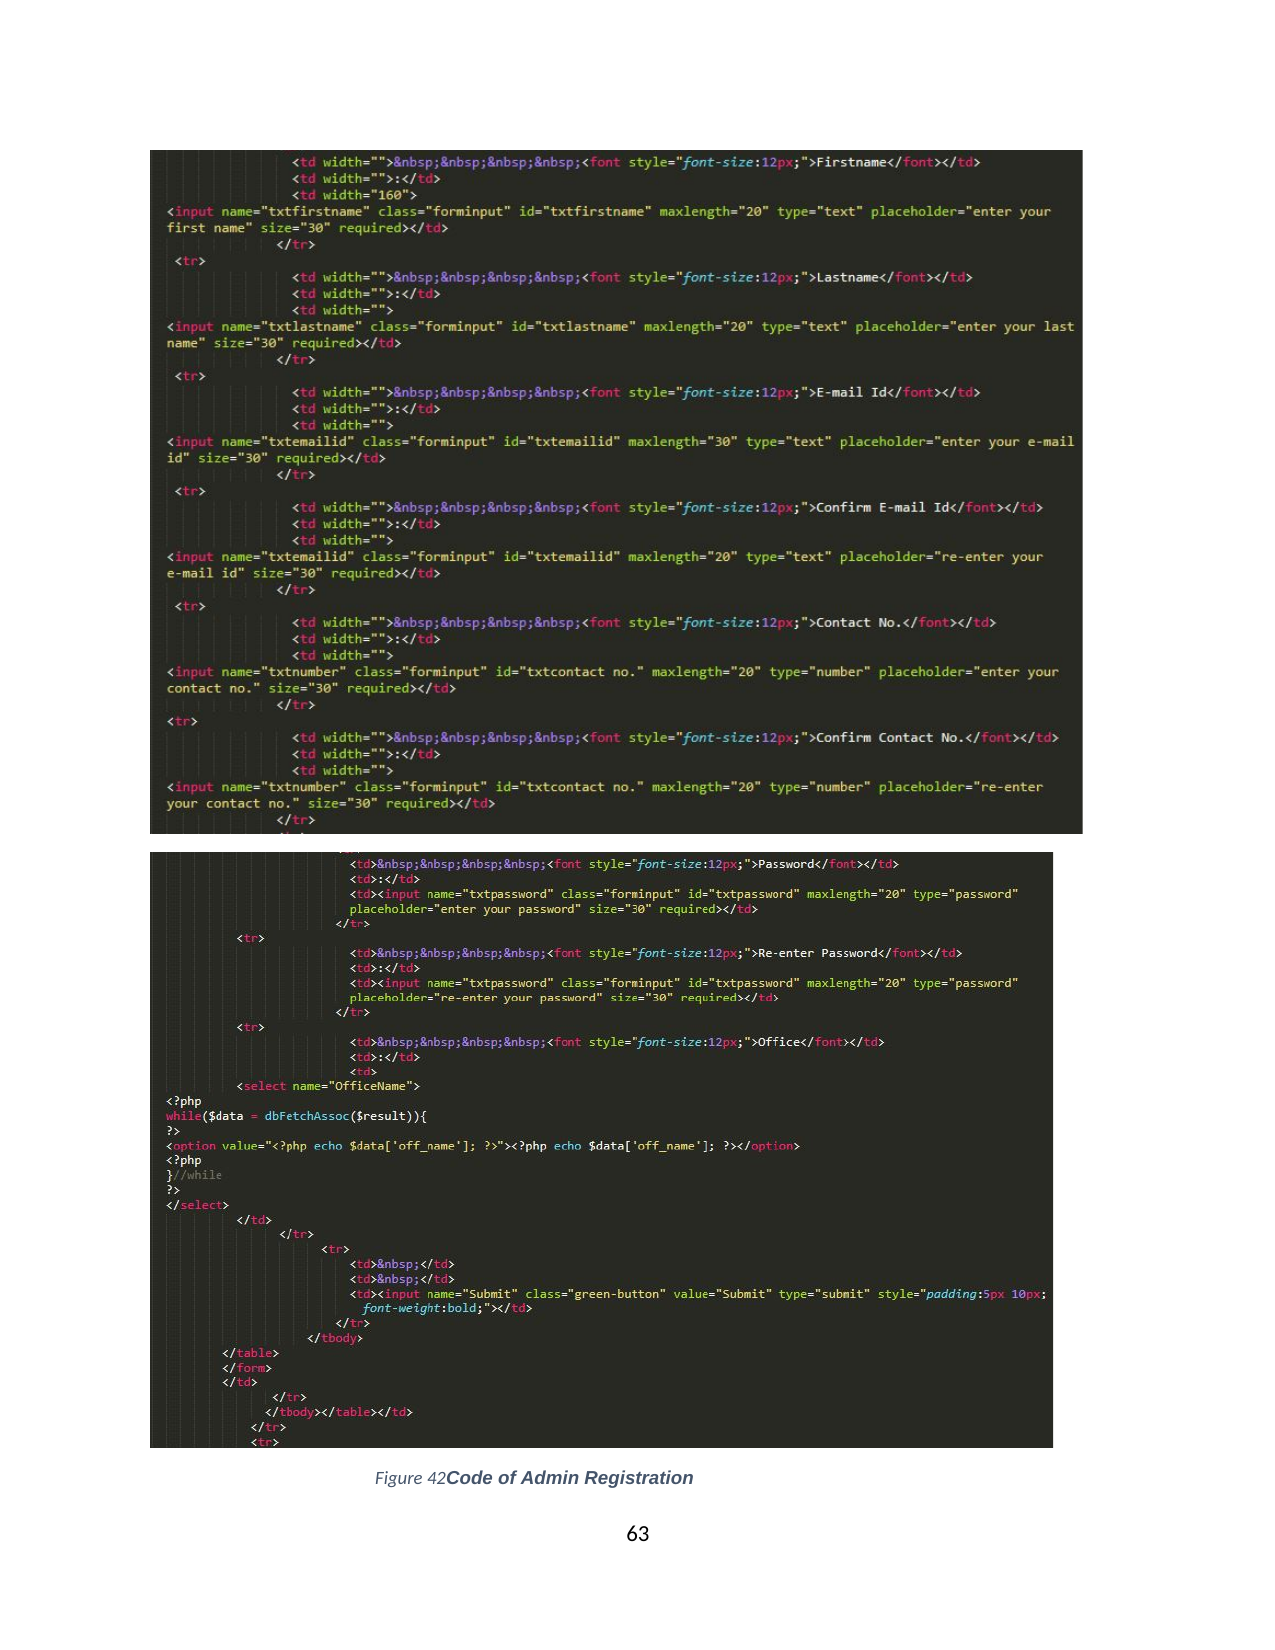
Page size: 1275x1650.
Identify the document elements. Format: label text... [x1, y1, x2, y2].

picture [150, 852, 1054, 1448]
picture [150, 150, 1083, 834]
